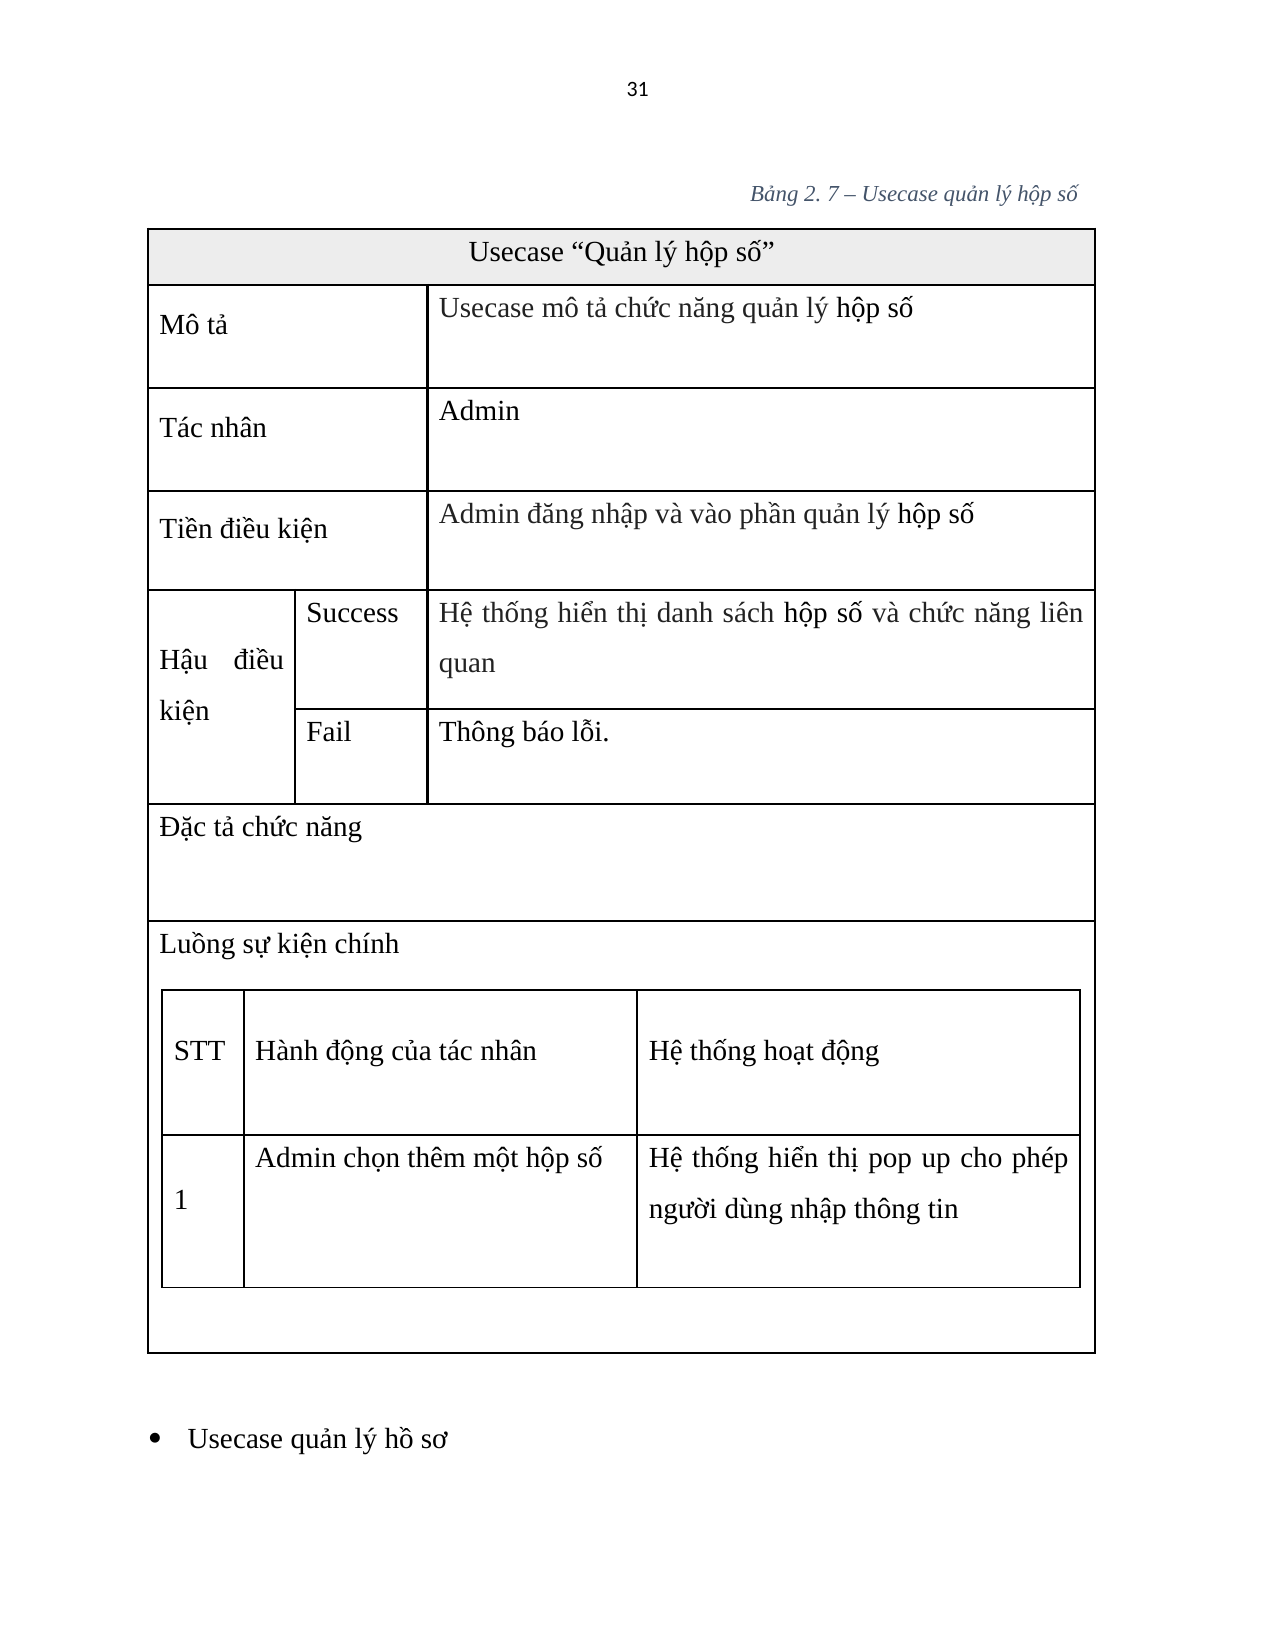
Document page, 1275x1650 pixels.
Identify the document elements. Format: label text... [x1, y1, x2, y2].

list Usecase quản lý hồ sơ [150, 1421, 1125, 1455]
table_cell Hệ thống hiển thị danh sách hộp số và chức năng liên quan [429, 591, 1094, 708]
table_cell Hậu điều kiện [149, 591, 294, 803]
table_cell Tác nhân [149, 389, 426, 490]
table_cell Đặc tả chức năng [149, 805, 1094, 920]
table_cell Mô tả [149, 286, 426, 387]
table_cell Admin đăng nhập và vào phần quản lý hộp số [429, 492, 1094, 589]
table_cell Thông báo lỗi. [429, 710, 1094, 803]
table_cell Admin [429, 389, 1094, 490]
table_cell Tiền điều kiện [149, 492, 426, 589]
table_cell Luồng sự kiện chính [149, 922, 1094, 1352]
table_cell Success [296, 591, 426, 708]
table_header Usecase “Quản lý hộp số” [149, 230, 1094, 284]
table_cell Fail [296, 710, 426, 803]
table_cell Usecase mô tả chức năng quản lý hộp số [429, 286, 1094, 387]
text Bảng 2. 7 – Usecase quản lý hộp số [675, 180, 1125, 207]
